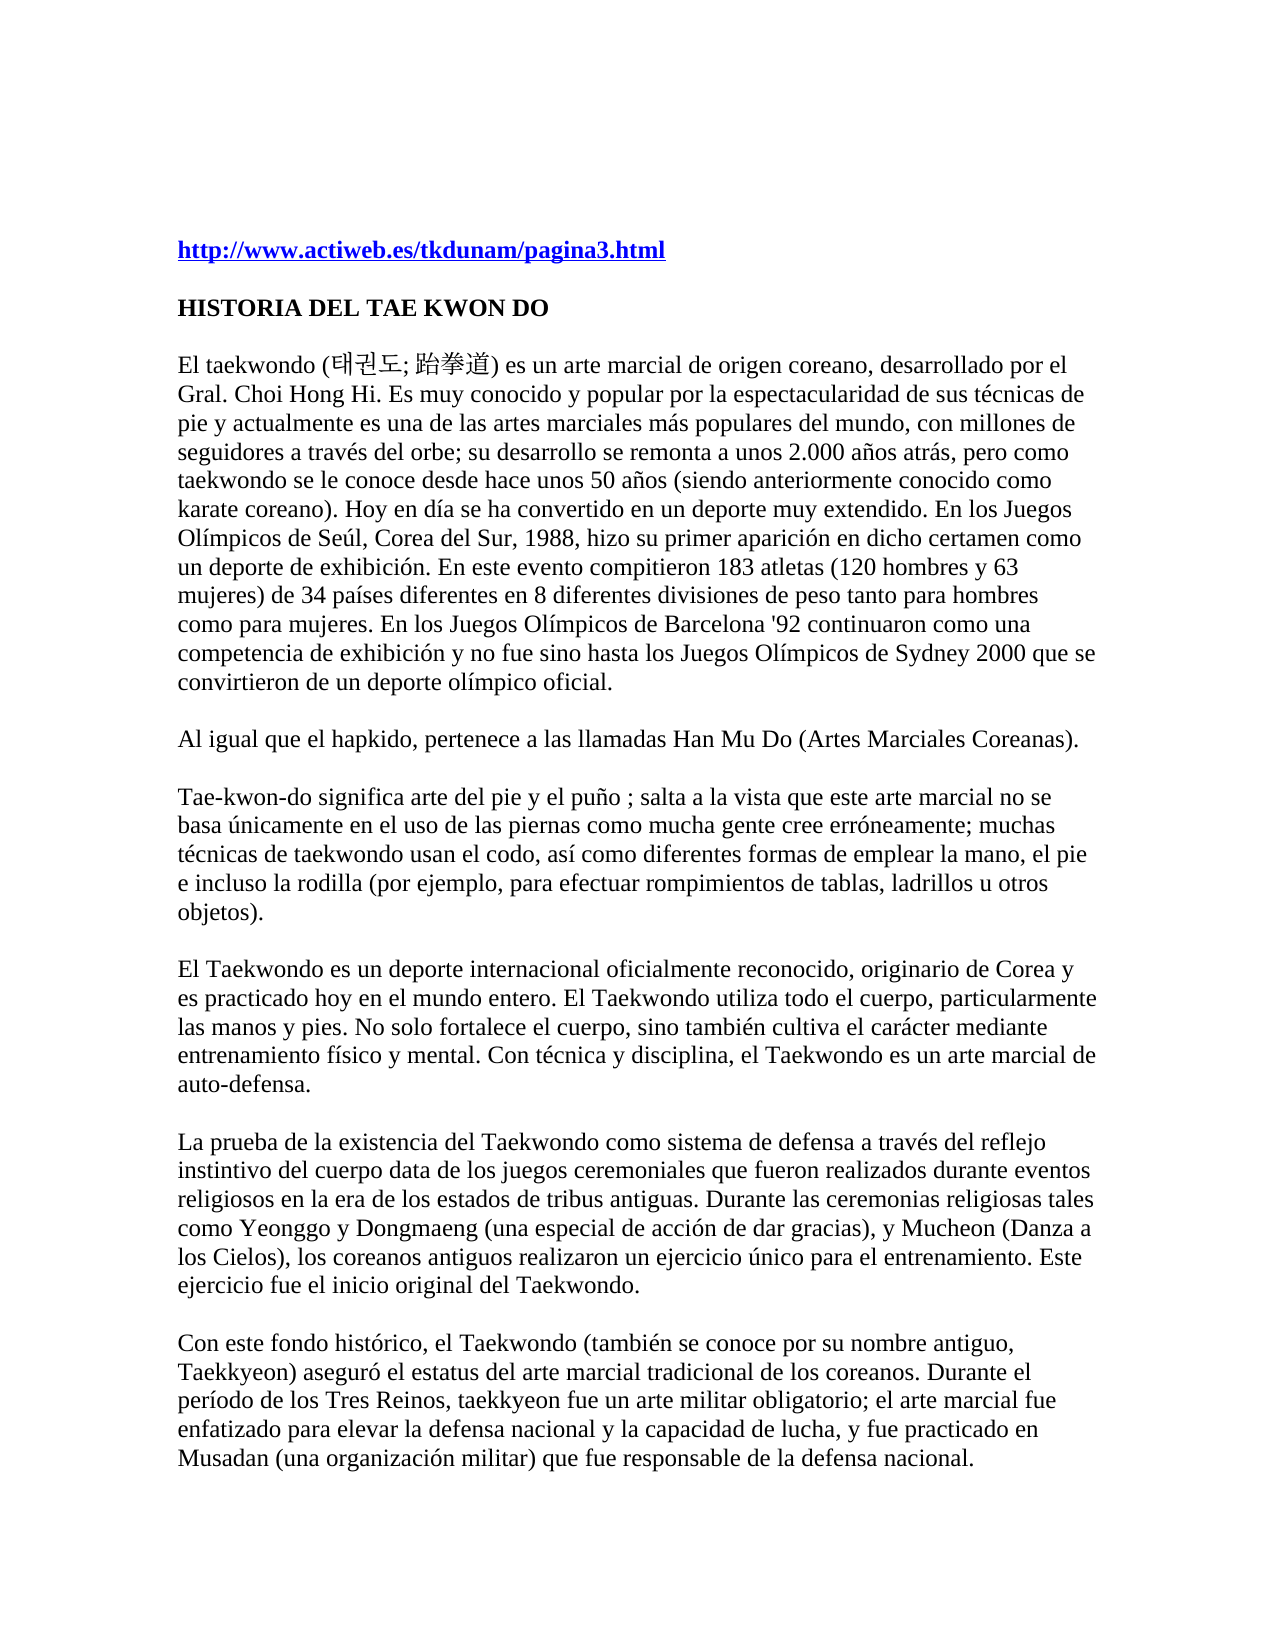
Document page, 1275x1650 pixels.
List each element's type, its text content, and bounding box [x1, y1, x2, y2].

text HISTORIA DEL TAE KWON DO [177, 293, 1098, 321]
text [177, 351, 1098, 1501]
text http://www.actiweb.es/tkdunam/pagina3.html [177, 235, 1098, 263]
